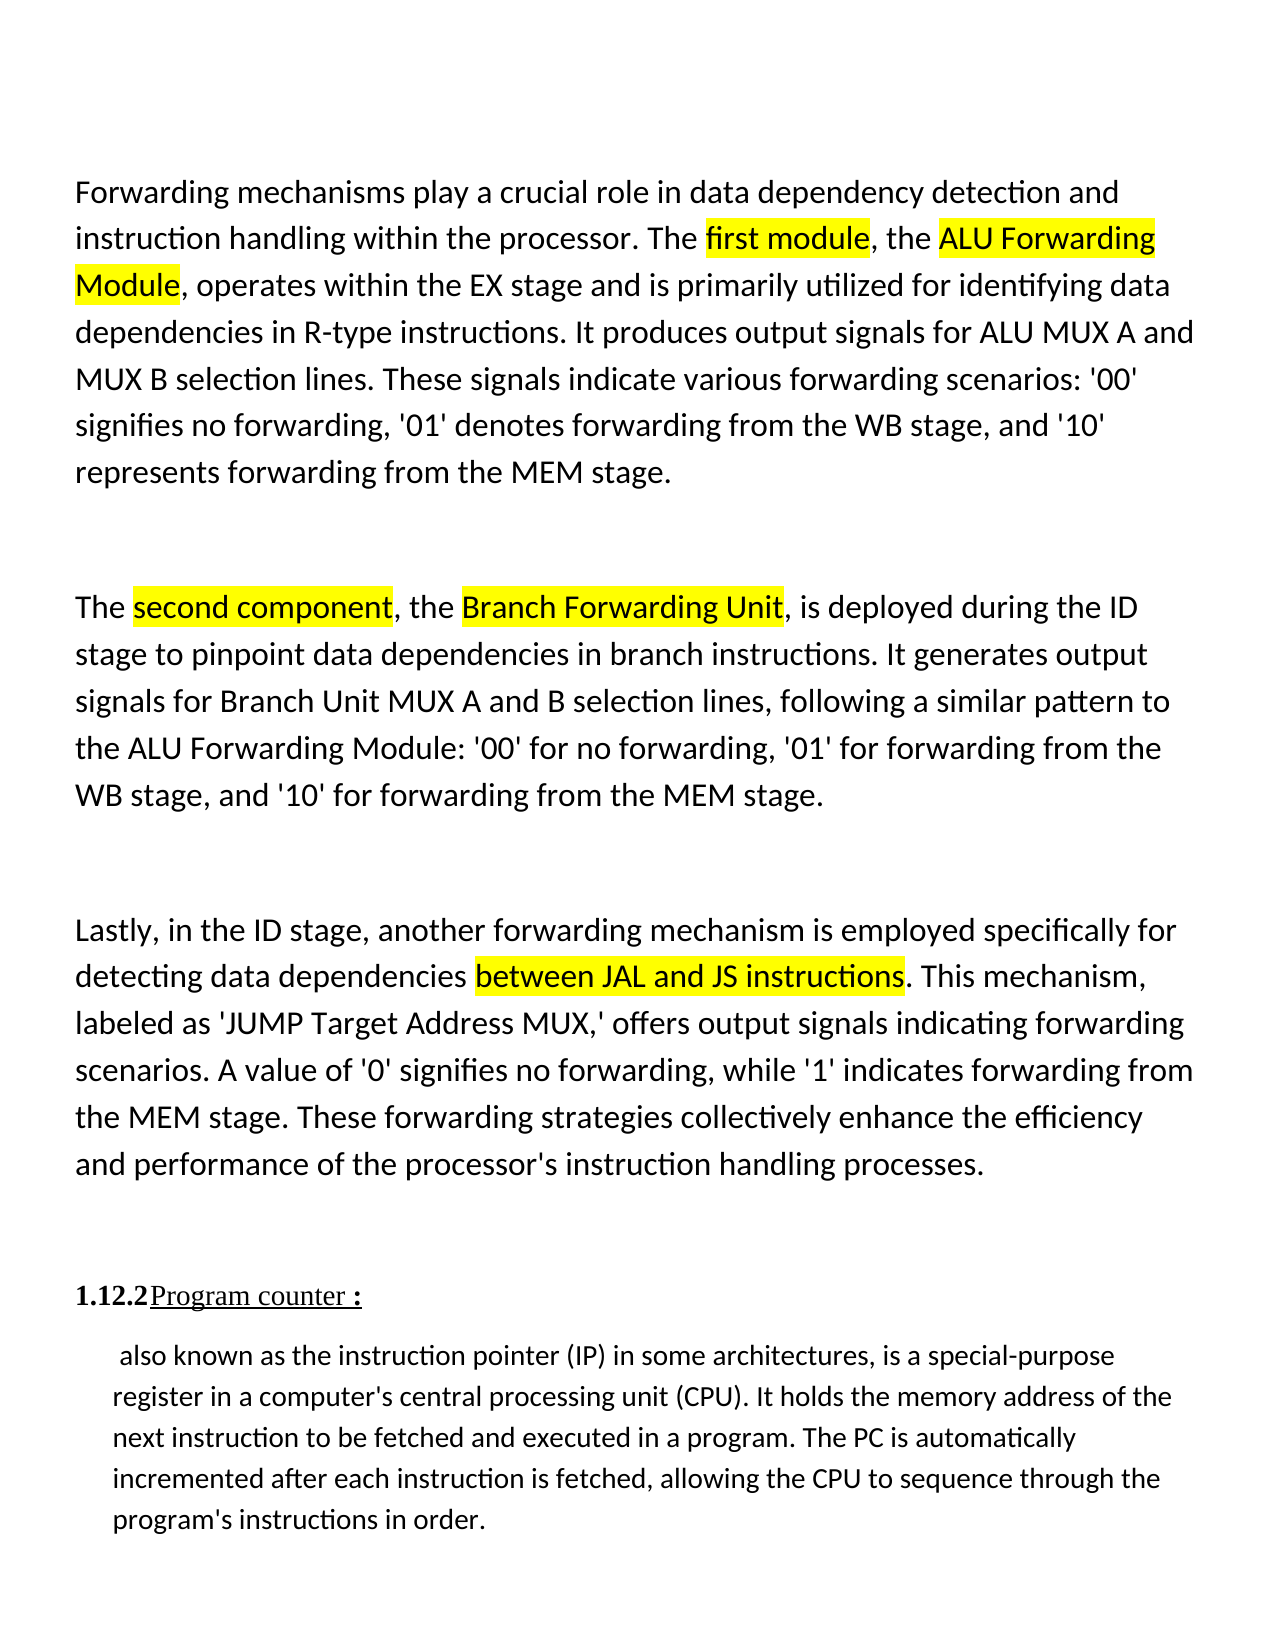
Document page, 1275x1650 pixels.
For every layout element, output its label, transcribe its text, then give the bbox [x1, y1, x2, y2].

text The second component, the Branch Forwarding Unit, is deployed during the ID stage to pinpoint data dependencies in branch instructions. It generates output signals for Branch Unit MUX A and B selection lines, following a similar pattern to the ALU Forwarding Module: '00' for no forwarding, '01' for forwarding from the WB stage, and '10' for forwarding from the MEM stage. [75, 586, 1200, 814]
text Forwarding mechanisms play a crucial role in data dependency detection and instruction handling within the processor. The first module, the ALU Forwarding Module, operates within the EX stage and is primarily utilized for identifying data dependencies in R-type instructions. It produces output signals for ALU MUX A and MUX B selection lines. These signals indicate various forwarding scenarios: '00' signifies no forwarding, '01' denotes forwarding from the WB stage, and '10' represents forwarding from the MEM stage. [75, 171, 1200, 492]
text also known as the instruction pointer (IP) in some architectures, is a special-purpose register in a computer's central processing unit (CPU). It holds the memory address of the next instruction to be fetched and executed in a program. The PC is automatically incremented after each instruction is fetched, allowing the CPU to sequence through the program's instructions in order. [112, 1337, 1200, 1537]
subtitle Program counter : [75, 1278, 1200, 1311]
text Lastly, in the ID stage, another forwarding mechanism is employed specifically for detecting data dependencies between JAL and JS instructions. This mechanism, labeled as 'JUMP Target Address MUX,' offers output signals indicating forwarding scenarios. A value of '0' signifies no forwarding, while '1' indicates forwarding from the MEM stage. These forwarding strategies collectively enhance the efficiency and performance of the processor's instruction handling processes. [75, 909, 1200, 1183]
